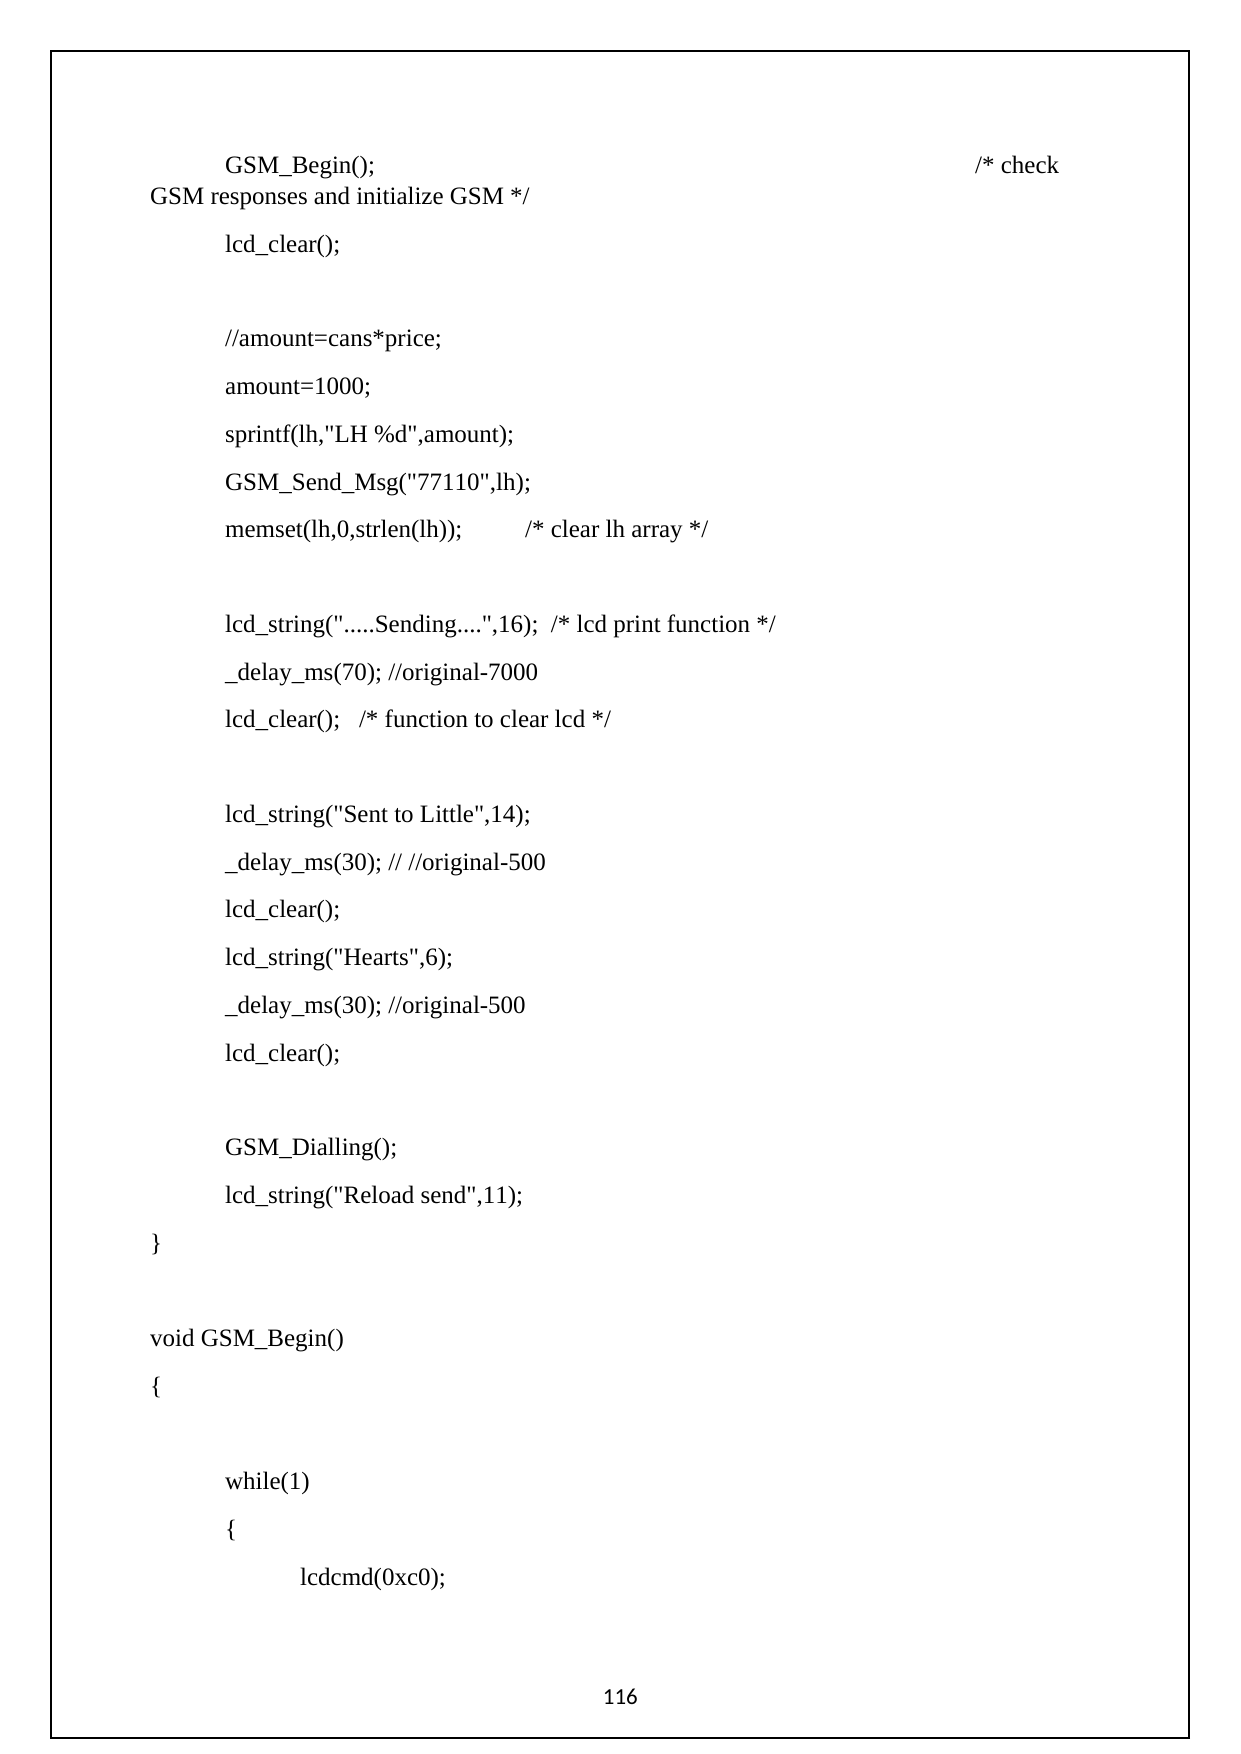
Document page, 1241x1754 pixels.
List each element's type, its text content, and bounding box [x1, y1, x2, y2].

text GSM_Dialling(); [150, 1132, 1090, 1161]
text //amount=cans*price; [150, 323, 1090, 352]
text lcd_clear(); [150, 894, 1090, 923]
text lcd_string("Sent to Little",14); [150, 799, 1090, 828]
text lcdcmd(0xc0); [150, 1562, 1090, 1590]
text lcd_string(".....Sending....",16); /* lcd print function */ [150, 609, 1090, 638]
text { [150, 1371, 1090, 1399]
text lcd_clear(); [150, 229, 1090, 257]
text { [150, 1514, 1090, 1543]
text _delay_ms(70); //original-7000 [150, 657, 1090, 685]
text lcd_string("Reload send",11); [150, 1180, 1090, 1209]
text sprintf(lh,"LH %d",amount); [150, 419, 1090, 448]
text amount=1000; [150, 371, 1090, 400]
text GSM_Send_Msg("77110",lh); [150, 467, 1090, 495]
text lcd_string("Hearts",6); [150, 942, 1090, 971]
text void GSM_Begin() [150, 1323, 1090, 1352]
text lcd_clear(); /* function to clear lcd */ [150, 704, 1090, 733]
text lcd_clear(); [150, 1038, 1090, 1066]
text _delay_ms(30); // //original-500 [150, 847, 1090, 876]
text GSM_Begin(); /* check GSM responses and initialize GSM */ [150, 150, 1090, 210]
text _delay_ms(30); //original-500 [150, 990, 1090, 1019]
text } [150, 1228, 1090, 1256]
text memset(lh,0,strlen(lh)); /* clear lh array */ [150, 514, 1090, 543]
text while(1) [150, 1466, 1090, 1495]
